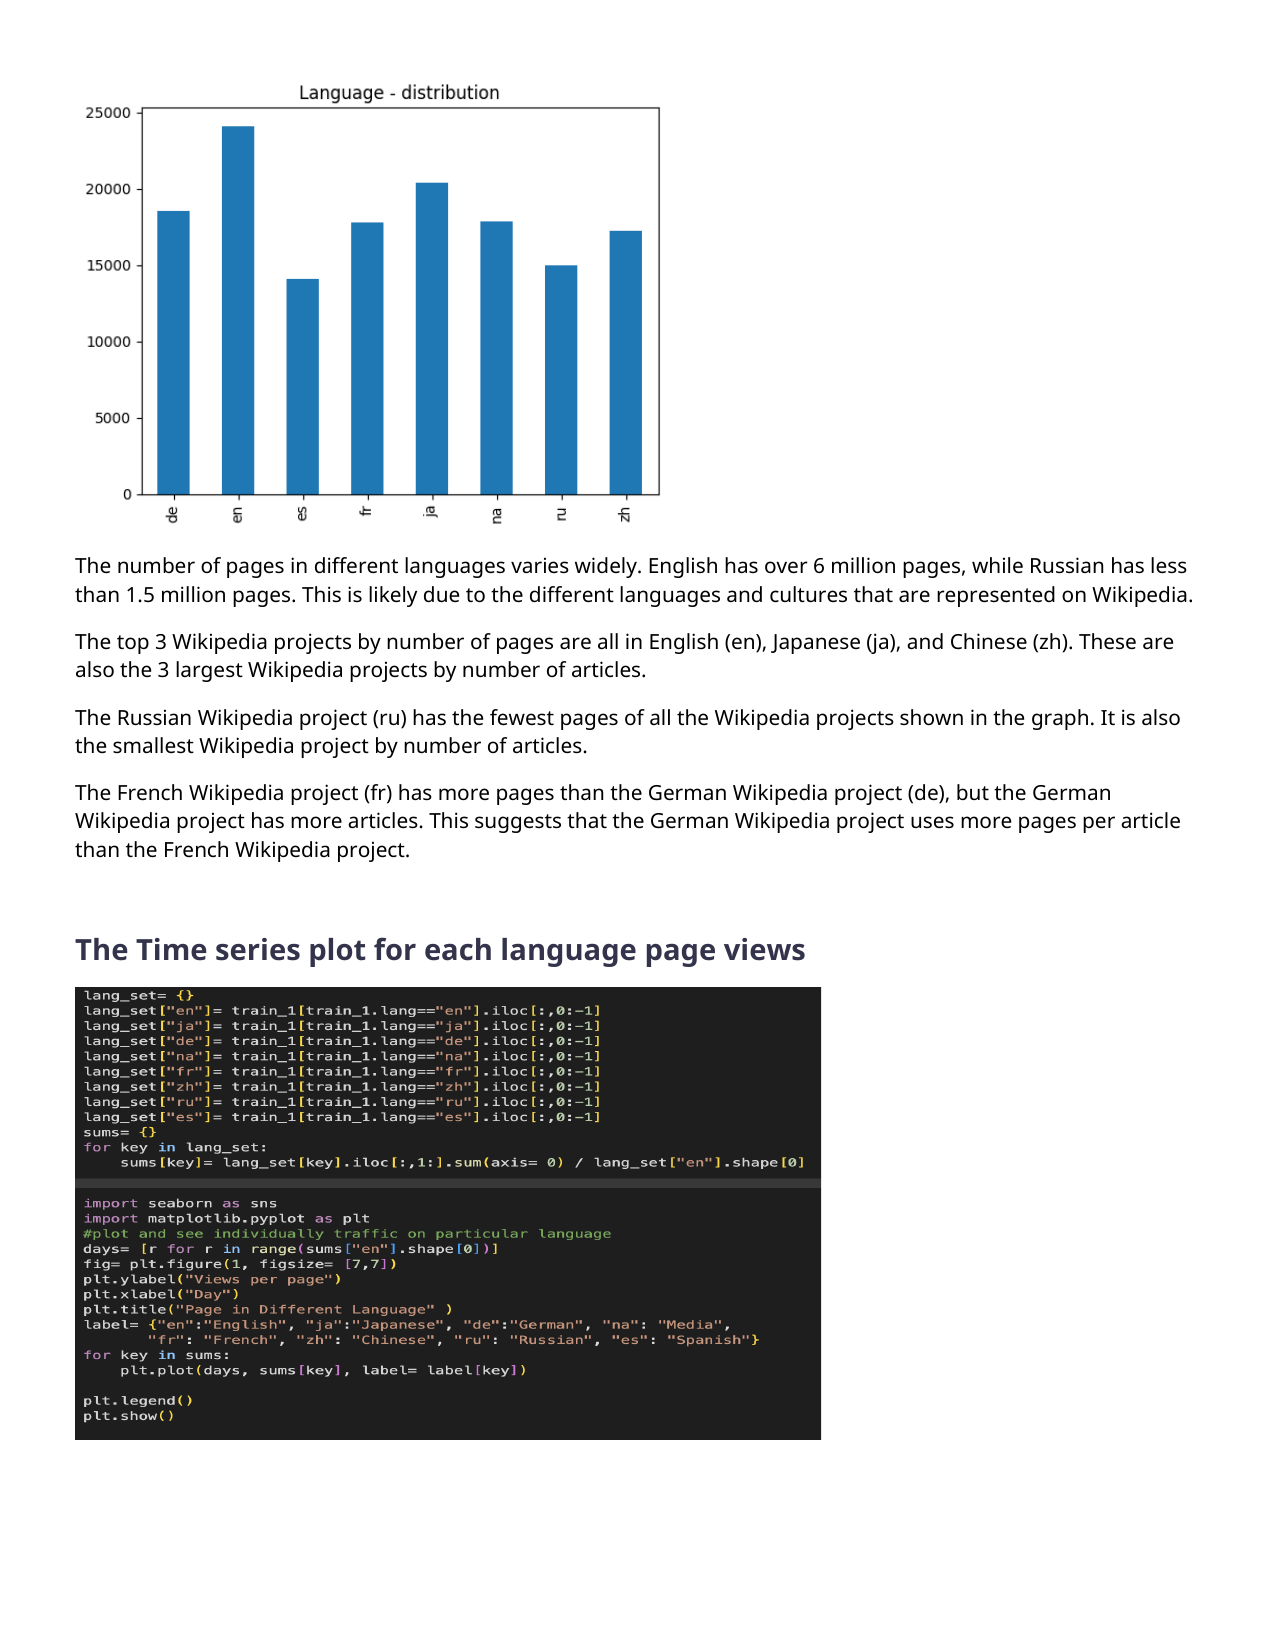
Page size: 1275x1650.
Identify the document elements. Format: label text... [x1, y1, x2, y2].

text The Russian Wikipedia project (ru) has the fewest pages of all the Wikipedia projects shown in the graph. It is also the smallest Wikipedia project by number of articles. [75, 703, 1200, 759]
text The number of pages in different languages varies widely. English has over 6 million pages, while Russian has less than 1.5 million pages. This is likely due to the different languages and cultures that are represented on Wikipedia. [75, 551, 1200, 608]
picture [75, 75, 668, 533]
picture [75, 987, 822, 1440]
text The Time series plot for each language page views [75, 929, 1200, 969]
text The French Wikipedia project (fr) has more pages than the German Wikipedia project (de), but the German Wikipedia project has more articles. This suggests that the German Wikipedia project uses more pages per article than the French Wikipedia project. [75, 778, 1200, 863]
text The top 3 Wikipedia projects by number of pages are all in English (en), Japanese (ja), and Chinese (zh). These are also the 3 largest Wikipedia projects by number of articles. [75, 627, 1200, 684]
